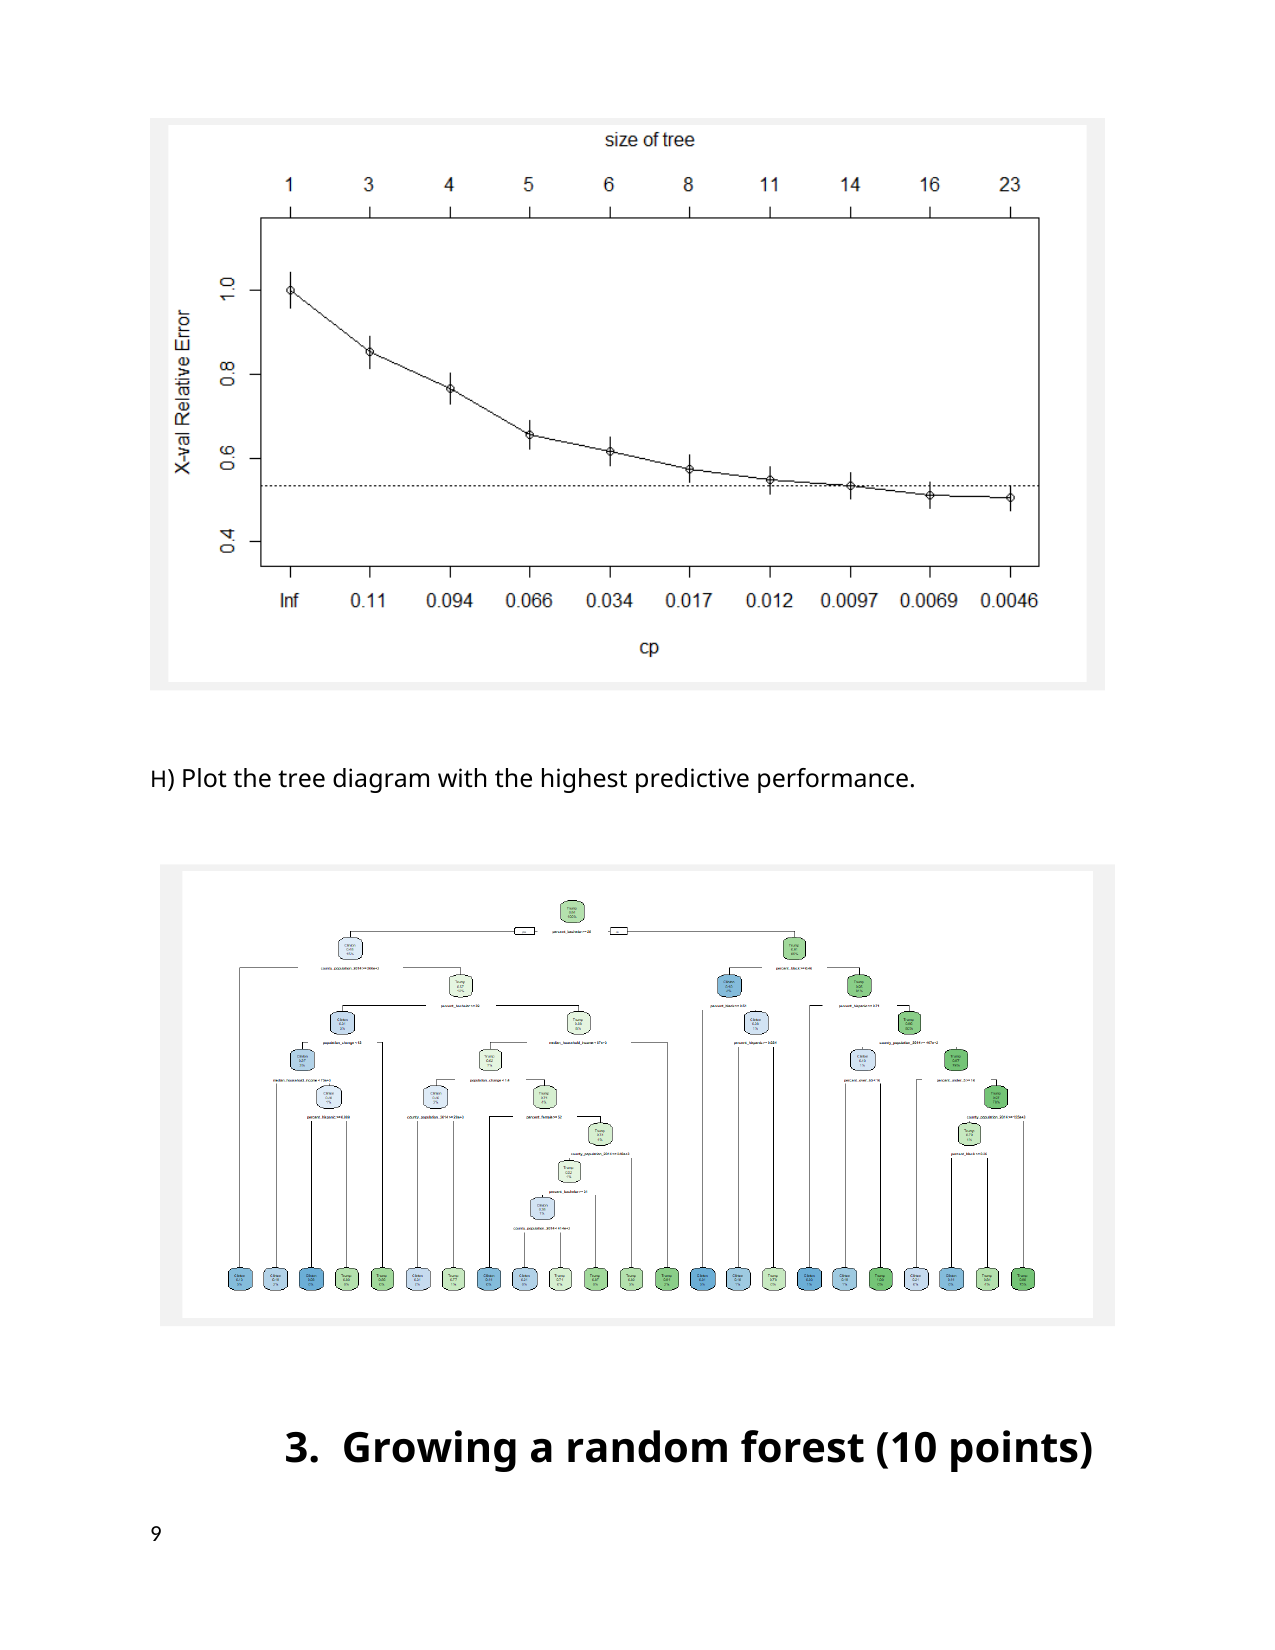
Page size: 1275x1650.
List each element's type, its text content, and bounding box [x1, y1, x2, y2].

picture [182, 871, 1093, 1318]
text 3. Growing a random forest (10 points) [253, 1417, 1125, 1474]
picture [168, 125, 1087, 682]
text H) Plot the tree diagram with the highest predictive performance. [150, 760, 1125, 794]
